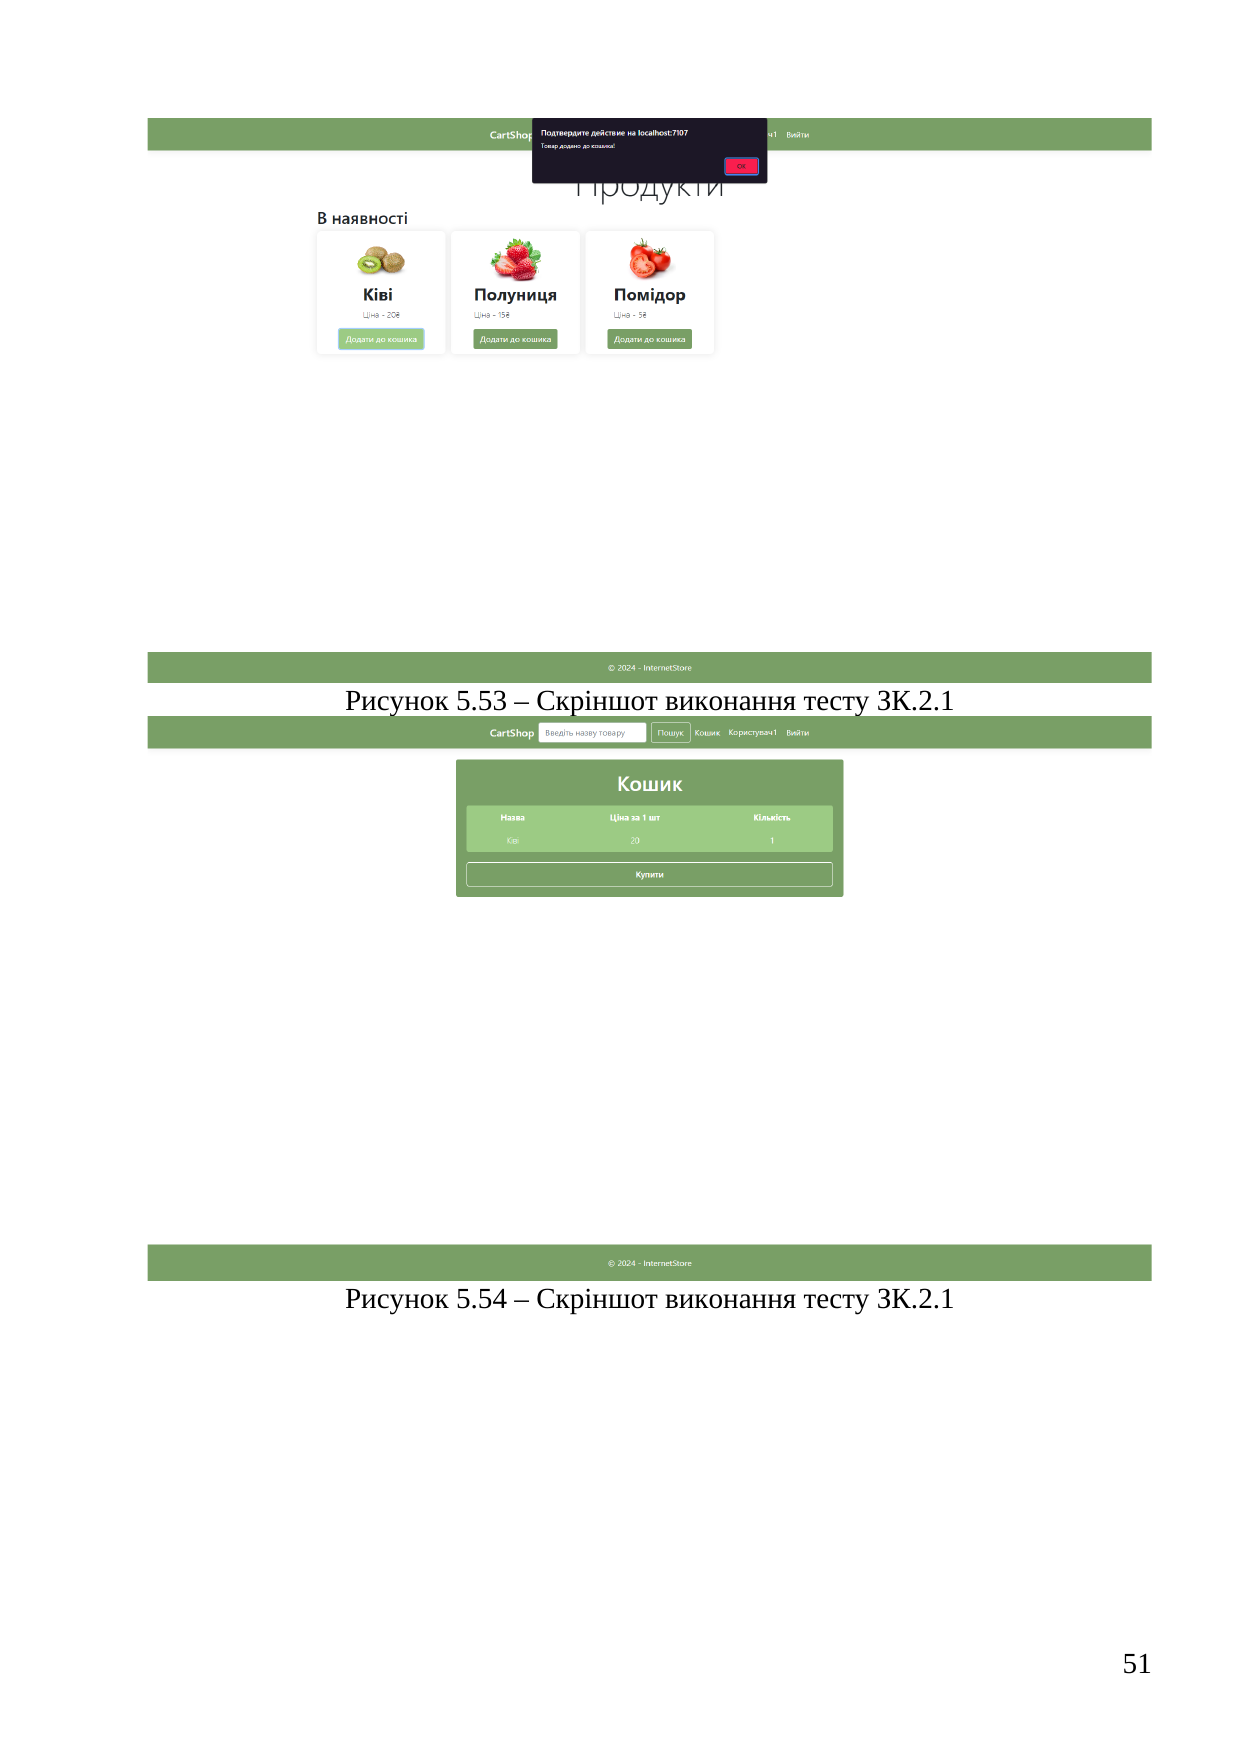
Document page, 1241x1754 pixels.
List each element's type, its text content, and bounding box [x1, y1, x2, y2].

picture [147, 716, 1152, 1281]
picture [147, 118, 1152, 683]
